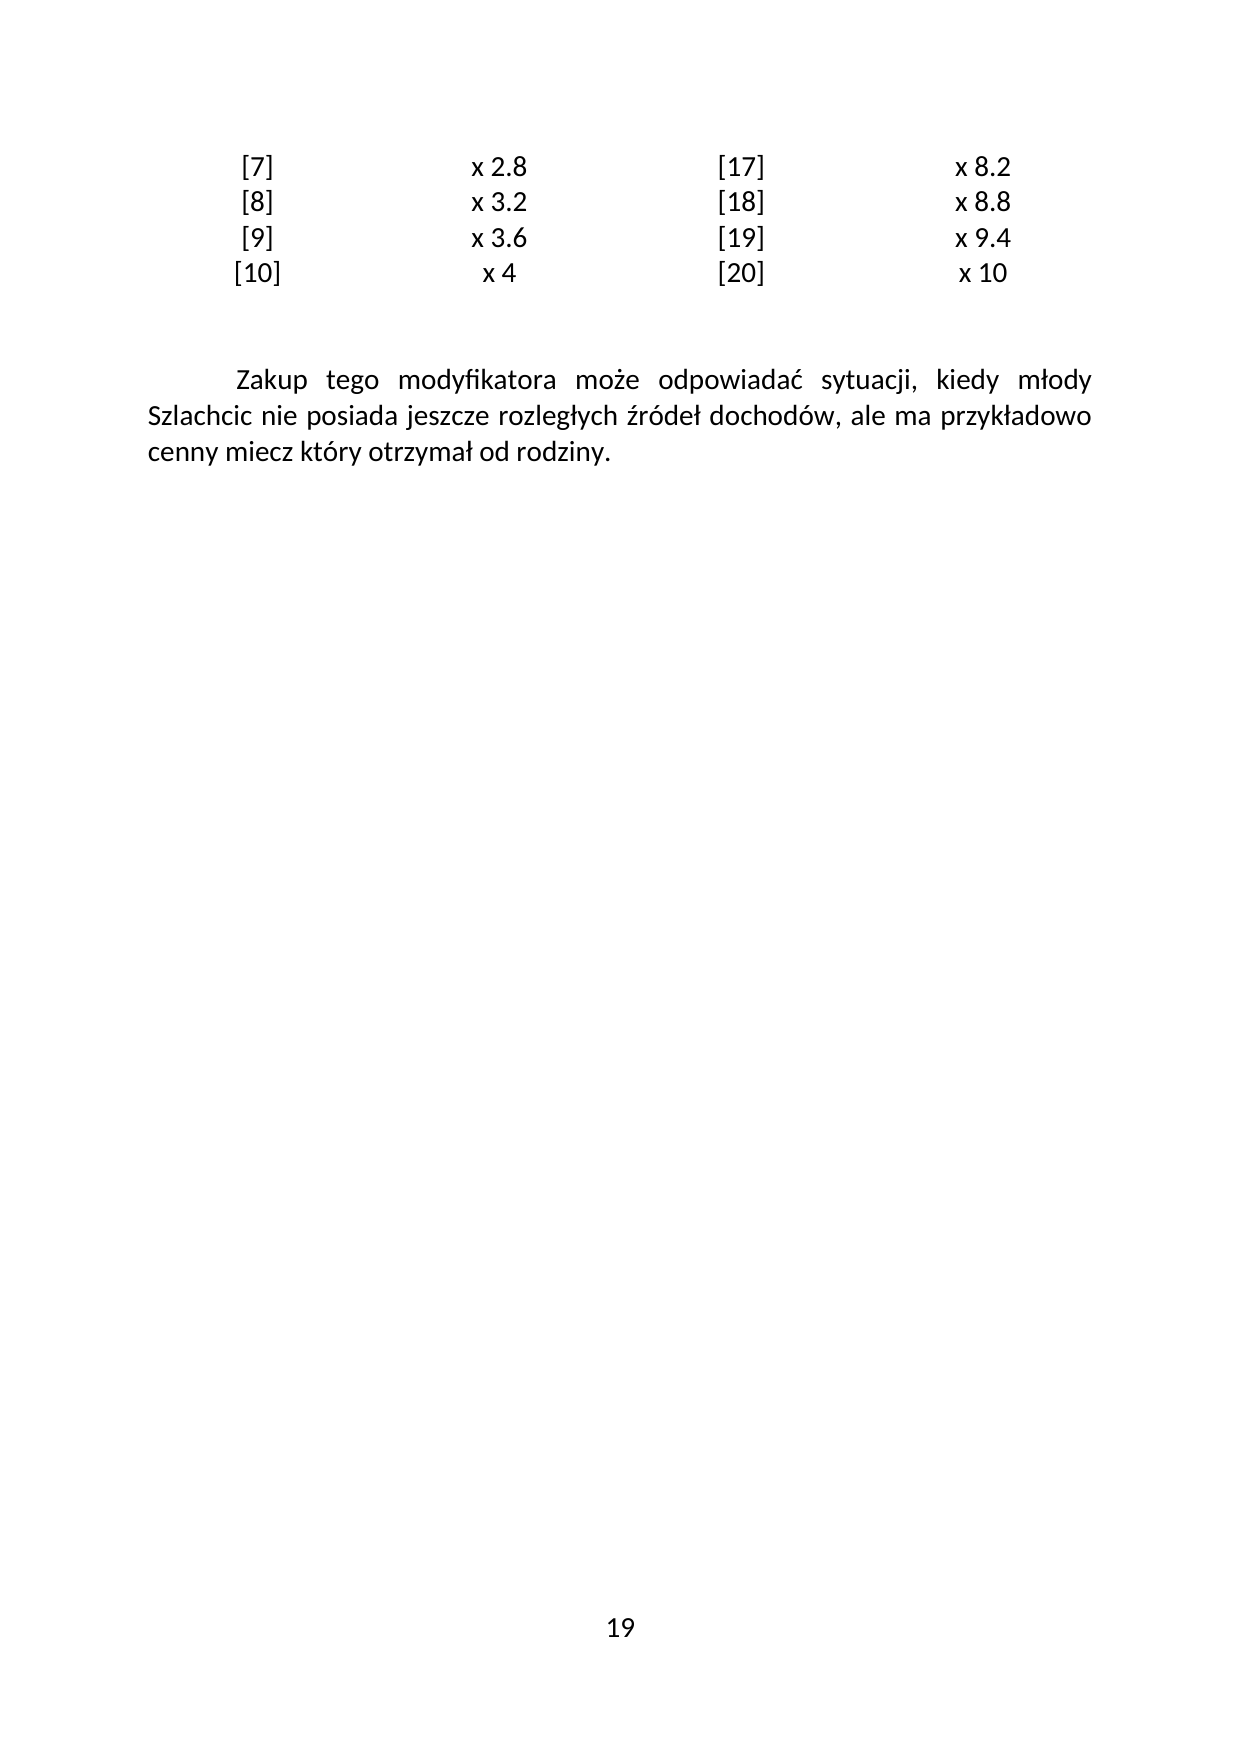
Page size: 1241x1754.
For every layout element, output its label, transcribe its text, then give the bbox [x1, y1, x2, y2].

table_cell x 3.2 [378, 183, 620, 219]
table_cell [20] [620, 255, 862, 290]
table_cell [7] [136, 148, 378, 183]
table_cell x 8.8 [862, 183, 1104, 219]
table_cell x 4 [378, 255, 620, 290]
table_cell x 2.8 [378, 148, 620, 183]
table_cell [8] [136, 183, 378, 219]
table_cell [9] [136, 219, 378, 254]
table_cell [10] [136, 255, 378, 290]
table_cell [17] [620, 148, 862, 183]
table_cell [18] [620, 183, 862, 219]
table_cell x 9.4 [862, 219, 1104, 254]
table_cell x 3.6 [378, 219, 620, 254]
table_cell [19] [620, 219, 862, 254]
text Zakup tego modyfikatora może odpowiadać sytuacji, kiedy młody Szlachcic nie posiada jeszcze rozległych źródeł dochodów, ale ma przykładowo cenny miecz który otrzymał od rodziny. [148, 361, 1093, 468]
table_cell x 8.2 [862, 148, 1104, 183]
table_cell x 10 [862, 255, 1104, 290]
